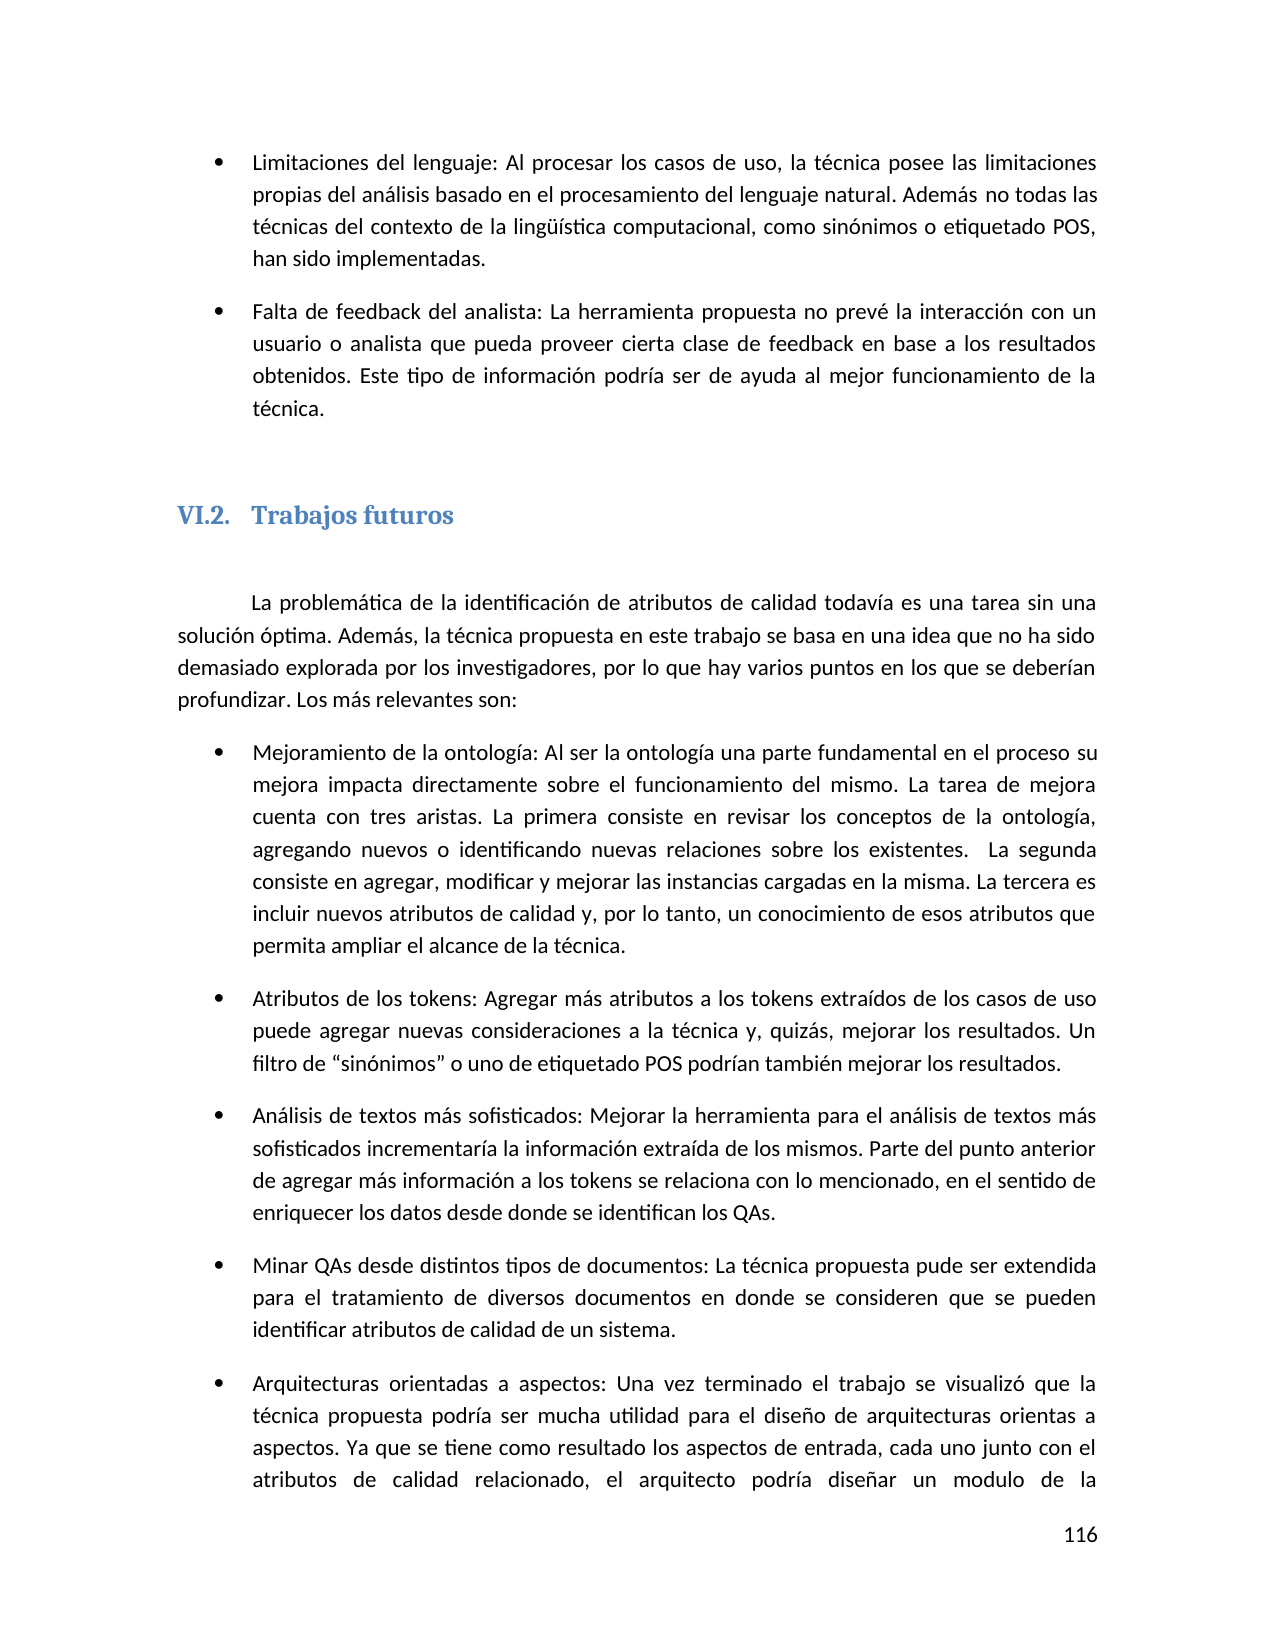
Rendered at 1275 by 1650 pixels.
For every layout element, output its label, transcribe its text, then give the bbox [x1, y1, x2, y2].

list Limitaciones del lenguaje: Al procesar los casos de uso, la técnica posee las limitaciones propias del análisis basado en el procesamiento del lenguaje natural. Además no todas las técnicas del contexto de la lingüística computacional, como sinónimos o etiquetado POS, han sido implementadas. [215, 148, 1098, 272]
list Mejoramiento de la ontología: Al ser la ontología una parte fundamental en el proceso su mejora impacta directamente sobre el funcionamiento del mismo. La tarea de mejora cuenta con tres aristas. La primera consiste en revisar los conceptos de la ontología, agregando nuevos o identificando nuevas relaciones sobre los existentes. La segunda consiste en agregar, modificar y mejorar las instancias cargadas en la misma. La tercera es incluir nuevos atributos de calidad y, por lo tanto, un conocimiento de esos atributos que permita ampliar el alcance de la técnica. [215, 738, 1098, 959]
list Falta de feedback del analista: La herramienta propuesta no prevé la interacción con un usuario o analista que pueda proveer cierta clase de feedback en base a los resultados obtenidos. Este tipo de información podría ser de ayuda al mejor funcionamiento de la técnica. [215, 297, 1098, 422]
text La problemática de la identificación de atributos de calidad todavía es una tarea sin una solución óptima. Además, la técnica propuesta en este trabajo se basa en una idea que no ha sido demasiado explorada por los investigadores, por lo que hay varios puntos en los que se deberían profundizar. Los más relevantes son: [177, 588, 1098, 713]
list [215, 1369, 1098, 1493]
list Minar QAs desde distintos tipos de documentos: La técnica propuesta pude ser extendida para el tratamiento de diversos documentos en donde se consideren que se pueden identificar atributos de calidad de un sistema. [215, 1251, 1098, 1344]
subtitle Trabajos futuros [177, 500, 1098, 531]
list Análisis de textos más sofisticados: Mejorar la herramienta para el análisis de textos más sofisticados incrementaría la información extraída de los mismos. Parte del punto anterior de agregar más información a los tokens se relaciona con lo mencionado, en el sentido de enriquecer los datos desde donde se identifican los QAs. [215, 1102, 1098, 1226]
list Atributos de los tokens: Agregar más atributos a los tokens extraídos de los casos de uso puede agregar nuevas consideraciones a la técnica y, quizás, mejorar los resultados. Un filtro de “sinónimos” o uno de etiquetado POS podrían también mejorar los resultados. [215, 984, 1098, 1077]
